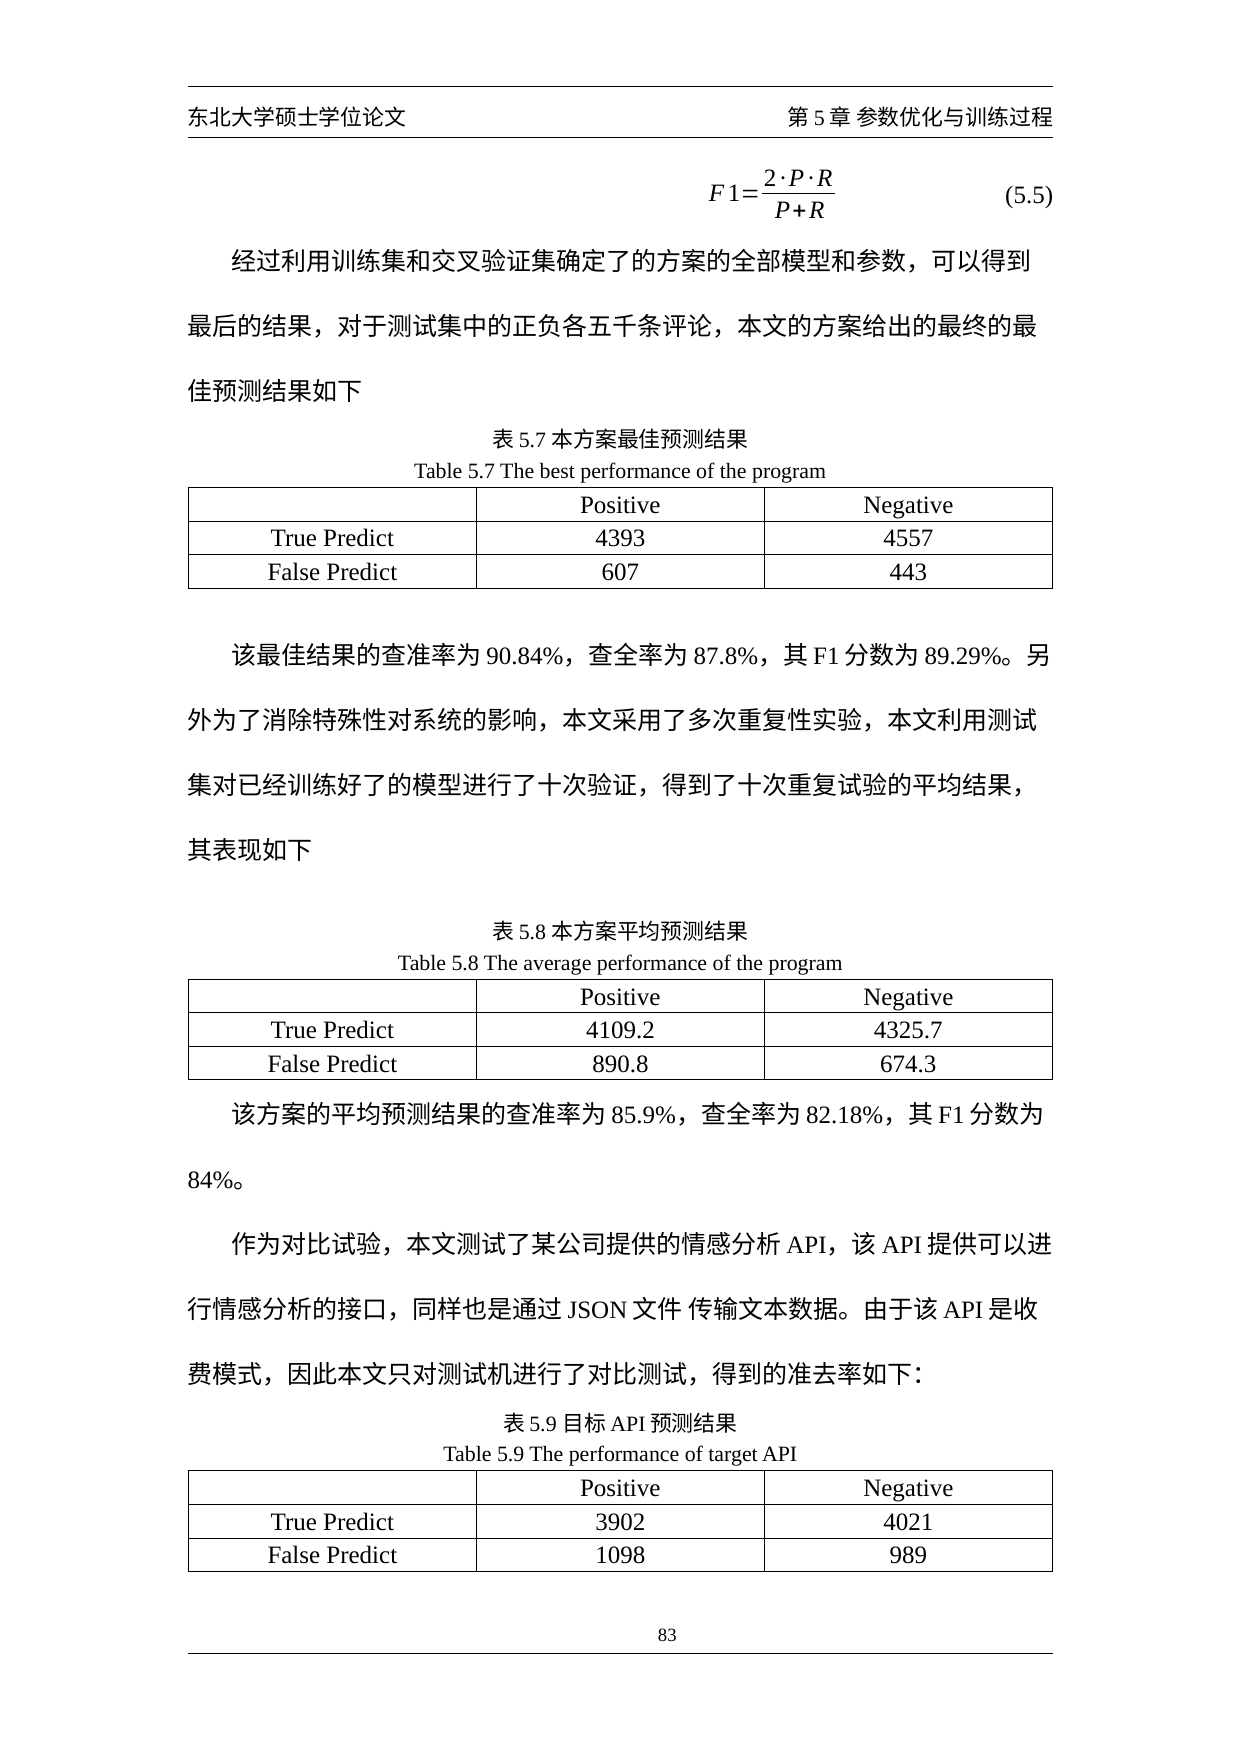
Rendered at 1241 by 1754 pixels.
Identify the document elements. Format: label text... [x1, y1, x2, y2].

table_header [189, 1471, 476, 1504]
table_cell 4325.7 [765, 1013, 1052, 1046]
table_cell 4557 [765, 522, 1052, 554]
table_cell 890.8 [477, 1047, 764, 1079]
table_header Positive [477, 488, 764, 521]
table_cell False Predict [189, 1539, 476, 1571]
table_header Negative [765, 1471, 1052, 1504]
text 作为对比试验，本文测试了某公司提供的情感分析API，该API提供可以进行情感分析的接口，同样也是通过JSON文件 传输文本数据。由于该API是收费模式，因此本文只对测试机进行了对比测试，得到的准去率如下： [187, 1210, 1053, 1405]
table_cell False Predict [189, 1047, 476, 1079]
text Table 5.7 The best performance of the program [187, 454, 1053, 487]
table_cell True Predict [189, 522, 476, 554]
text Table 5.9 The performance of target API [187, 1438, 1053, 1470]
text Table 5.8 The average performance of the program [187, 946, 1053, 979]
table_cell 443 [765, 555, 1052, 588]
table_cell False Predict [189, 555, 476, 588]
text (5.5) [187, 162, 1053, 227]
text 表5.7 本方案最佳预测结果 [187, 422, 1053, 454]
table_cell 4109.2 [477, 1013, 764, 1046]
table_header Positive [477, 1471, 764, 1504]
text 表5.8 本方案平均预测结果 [187, 914, 1053, 946]
table_cell 3902 [477, 1505, 764, 1537]
text 经过利用训练集和交叉验证集确定了的方案的全部模型和参数，可以得到最后的结果，对于测试集中的正负各五千条评论，本文的方案给出的最终的最佳预测结果如下 [187, 227, 1053, 422]
table_cell True Predict [189, 1505, 476, 1537]
table_cell 607 [477, 555, 764, 588]
table_header Negative [765, 980, 1052, 1012]
table_cell 1098 [477, 1539, 764, 1571]
text 该方案的平均预测结果的查准率为85.9%，查全率为82.18%，其F1分数为84%。 [187, 1080, 1053, 1210]
table_cell 4021 [765, 1505, 1052, 1537]
table_header Positive [477, 980, 764, 1012]
table_cell True Predict [189, 1013, 476, 1046]
table_cell 989 [765, 1539, 1052, 1571]
table_header [189, 980, 476, 1012]
table_header Negative [765, 488, 1052, 521]
table_cell 674.3 [765, 1047, 1052, 1079]
text 该最佳结果的查准率为90.84%，查全率为87.8%，其F1分数为89.29%。另外为了消除特殊性对系统的影响，本文采用了多次重复性实验，本文利用测试集对已经训练好了的模型进行了十次验证，得到了十次重复试验的平均结果，其表现如下 [187, 621, 1053, 881]
table_cell 4393 [477, 522, 764, 554]
text 表5.9 目标API预测结果 [187, 1405, 1053, 1438]
table_header [189, 488, 476, 521]
